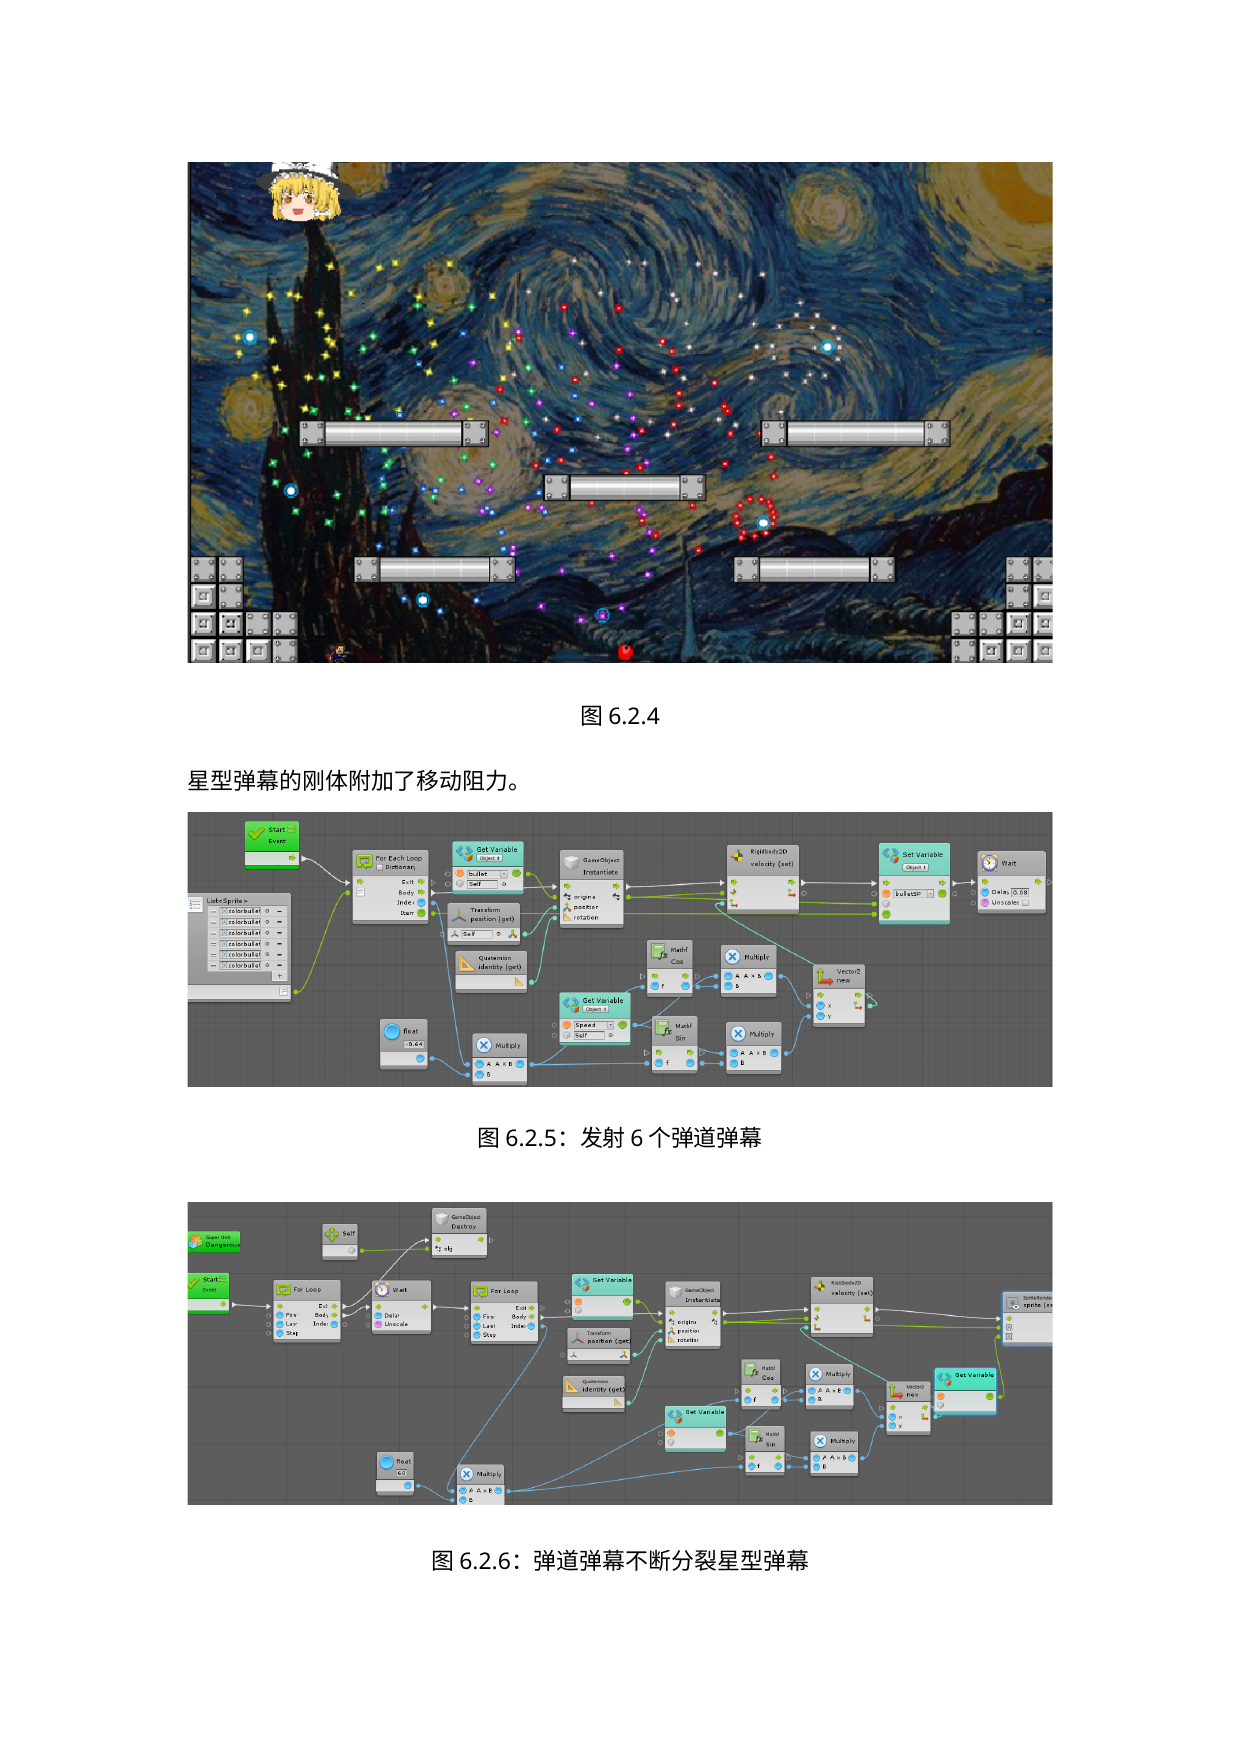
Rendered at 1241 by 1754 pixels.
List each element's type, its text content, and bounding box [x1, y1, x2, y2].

picture [187, 162, 1053, 663]
text 星型弹幕的刚体附加了移动阻力。 [187, 747, 1053, 812]
text 图6.2.5：发射6个弹道弹幕 [187, 1104, 1053, 1169]
text 图6.2.6：弹道弹幕不断分裂星型弹幕 [187, 1527, 1053, 1592]
text 图6.2.4 [187, 682, 1053, 747]
picture [187, 812, 1053, 1087]
picture [187, 1202, 1053, 1505]
